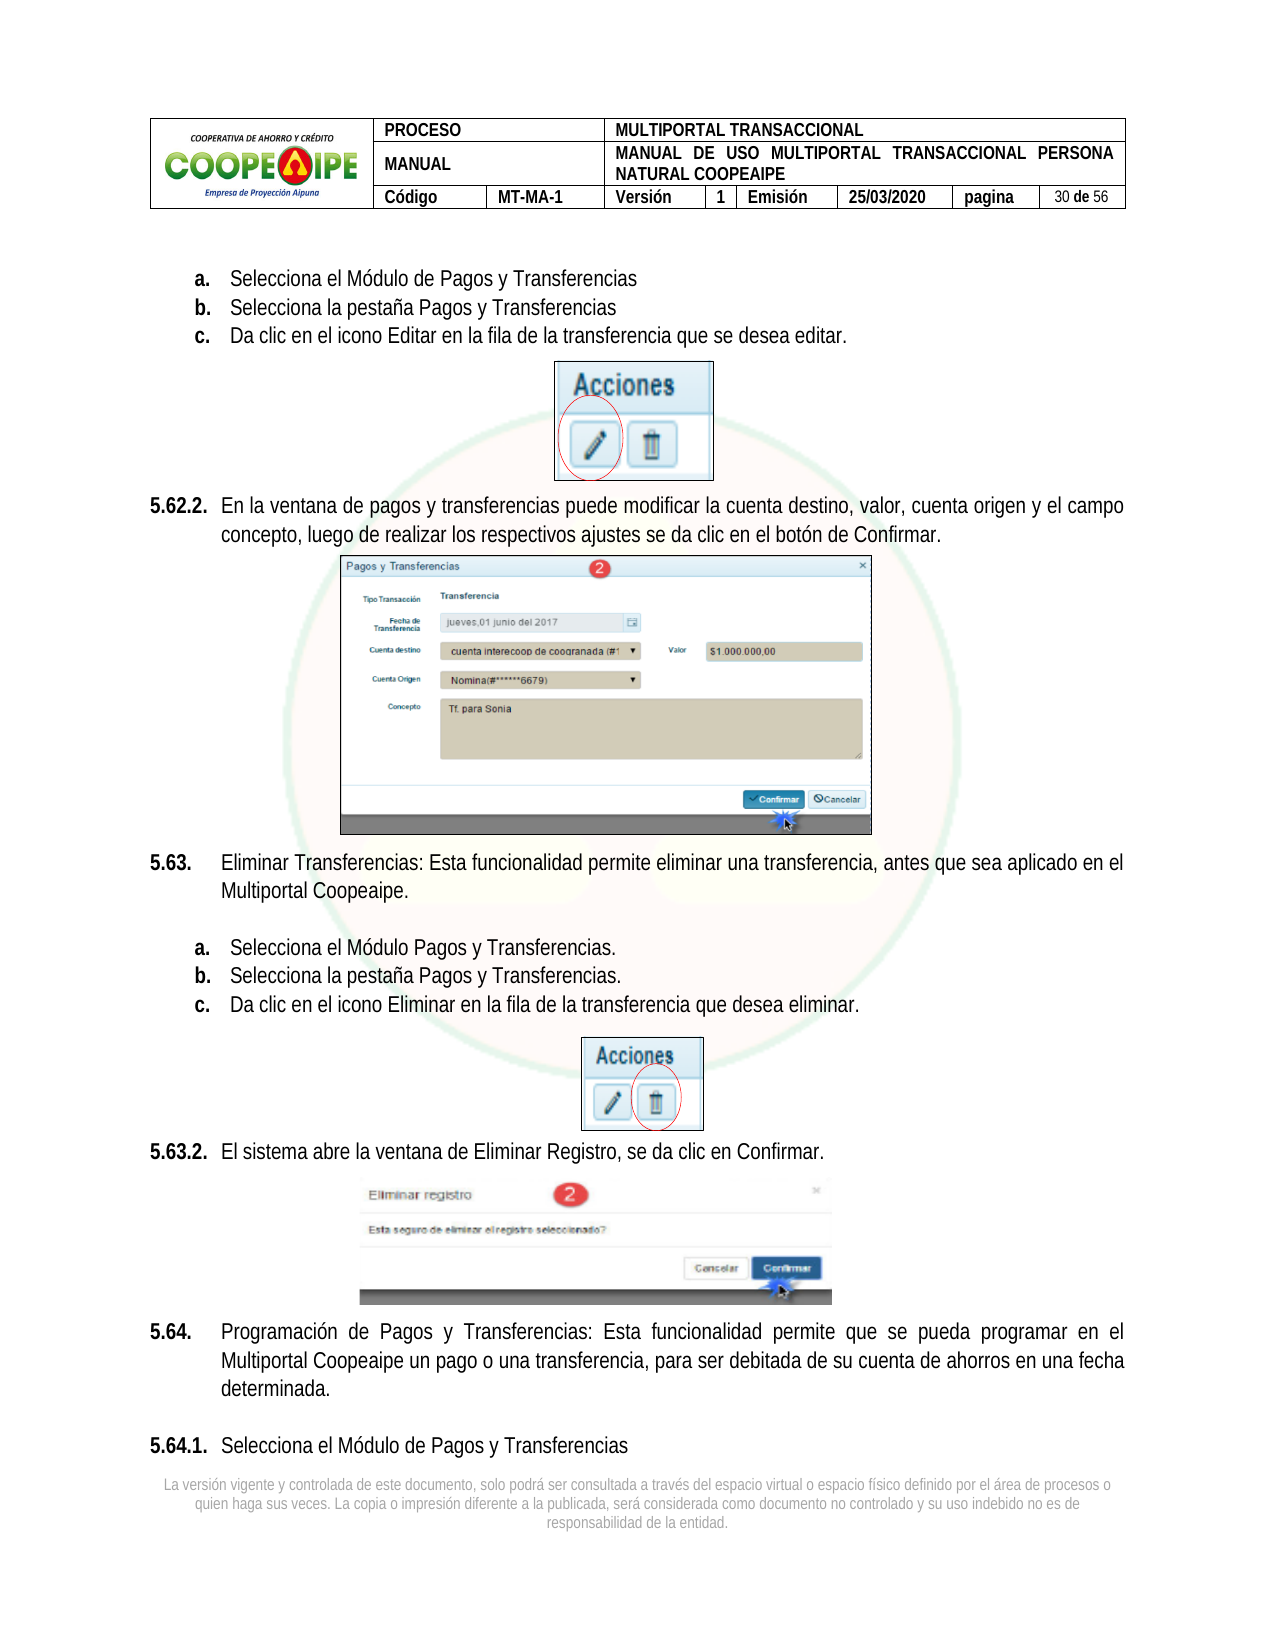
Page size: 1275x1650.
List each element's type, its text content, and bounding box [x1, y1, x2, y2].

picture [341, 556, 871, 834]
list Selecciona la pestaña Pagos y Transferencias. [194, 962, 1125, 988]
list Eliminar Transferencias: Esta funcionalidad permite eliminar una transferencia, antes que sea aplicado en el Multiportal Coopeaipe. [150, 848, 1125, 903]
picture [632, 1064, 680, 1130]
list Selecciona la pestaña Pagos y Transferencias [194, 293, 1125, 320]
list El sistema abre la ventana de Eliminar Registro, se da clic en Confirmar. [150, 1138, 1125, 1164]
picture [555, 362, 713, 480]
list Selecciona el Módulo de Pagos y Transferencias [194, 265, 1125, 291]
picture [582, 1038, 703, 1130]
list Selecciona el Módulo Pagos y Transferencias. [194, 934, 1125, 960]
picture [359, 1177, 832, 1305]
list Programación de Pagos y Transferencias: Esta funcionalidad permite que se pueda programar en el Multiportal Coopeaipe un pago o una transferencia, para ser debitada de su cuenta de ahorros en una fecha determinada. [150, 1318, 1125, 1401]
picture [559, 396, 622, 480]
picture [161, 125, 361, 201]
list En la ventana de pagos y transferencias puede modificar la cuenta destino, valor, cuenta origen y el campo concepto, luego de realizar los respectivos ajustes se da clic en el botón de Confirmar. [150, 492, 1125, 547]
list Da clic en el icono Editar en la fila de la transferencia que se desea editar. [194, 322, 1125, 348]
list Selecciona el Módulo de Pagos y Transferencias [150, 1432, 1125, 1458]
list Da clic en el icono Eliminar en la fila de la transferencia que desea eliminar. [194, 991, 1125, 1017]
